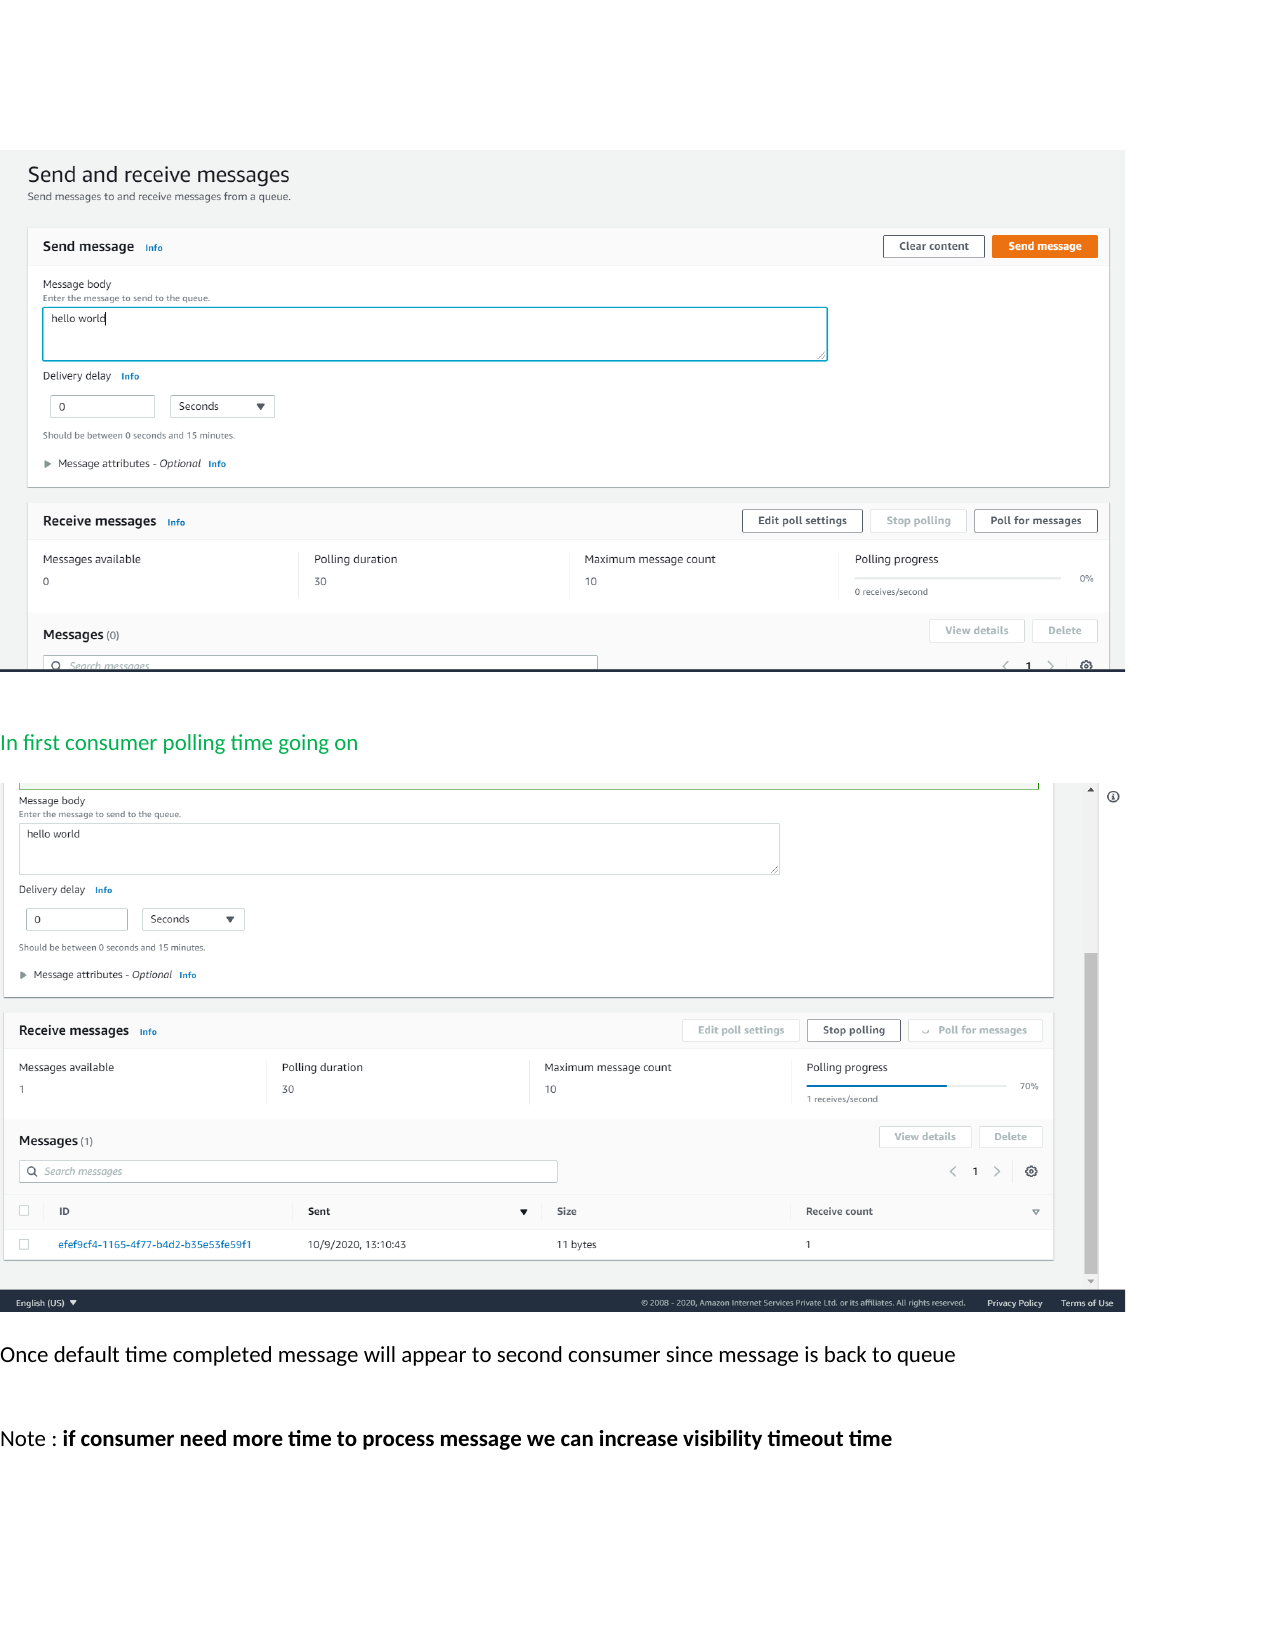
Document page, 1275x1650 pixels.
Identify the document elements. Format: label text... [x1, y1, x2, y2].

text Once default time completed message will appear to second consumer since message is back to queue [0, 1340, 1125, 1368]
picture [0, 150, 1125, 672]
picture [0, 783, 1125, 1312]
text In first consumer polling time going on [0, 728, 1125, 756]
text Note : if consumer need more time to process message we can increase visibility timeout time [0, 1424, 1125, 1452]
